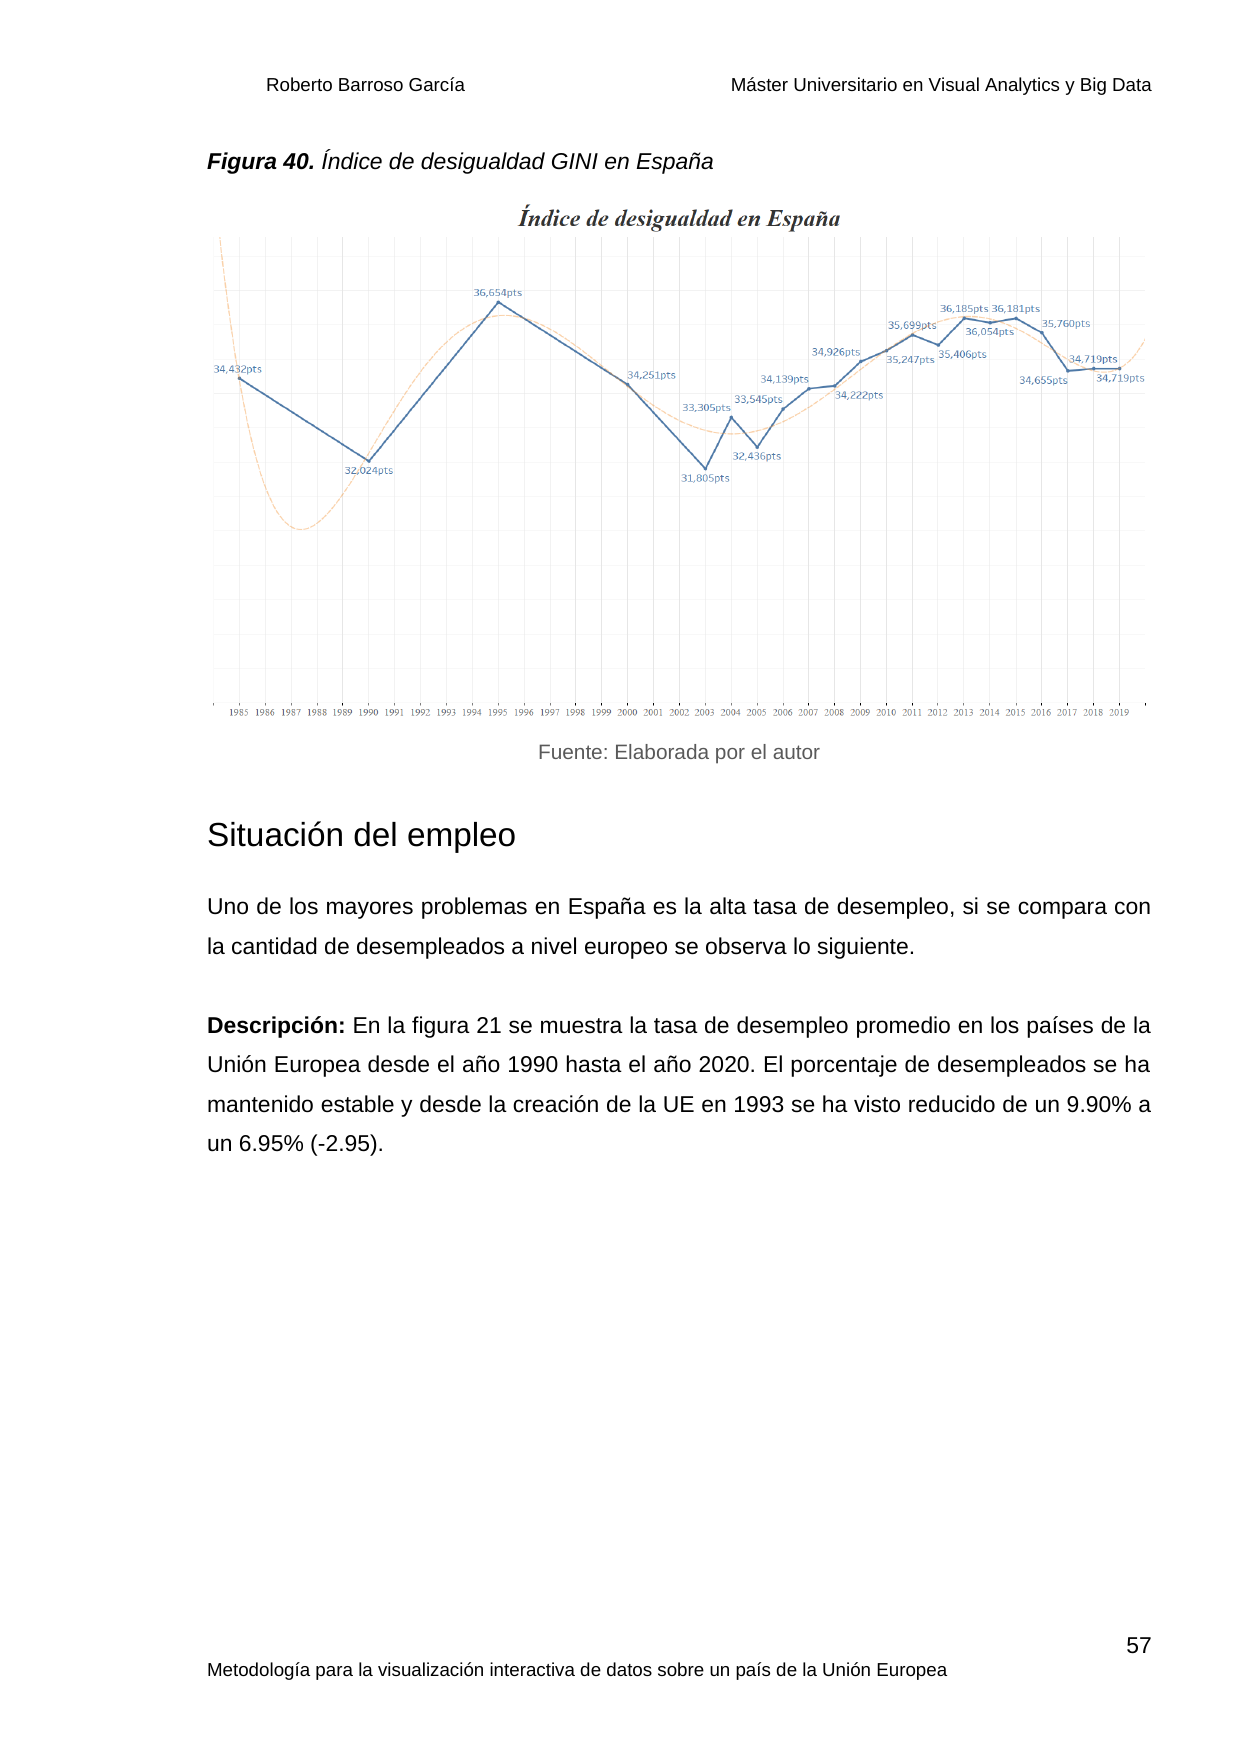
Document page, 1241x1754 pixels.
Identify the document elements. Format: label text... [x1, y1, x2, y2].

text Fuente: Elaborada por el autor [207, 739, 1152, 763]
text Situación del empleo [207, 815, 1152, 853]
text Uno de los mayores problemas en España es la alta tasa de desempleo, si se compara con la cantidad de desempleados a nivel europeo se observa lo siguiente. [207, 893, 1152, 959]
picture [206, 195, 1152, 727]
text Descripción: En la figura 21 se muestra la tasa de desempleo promedio en los países de la Unión Europea desde el año 1990 hasta el año 2020. El porcentaje de desempleados se ha mantenido estable y desde la creación de la UE en 1993 se ha visto reducido de un 9.90% a un 6.95% (-2.95). [207, 1012, 1152, 1157]
text Figura 40. Índice de desigualdad GINI en España [207, 148, 1152, 174]
